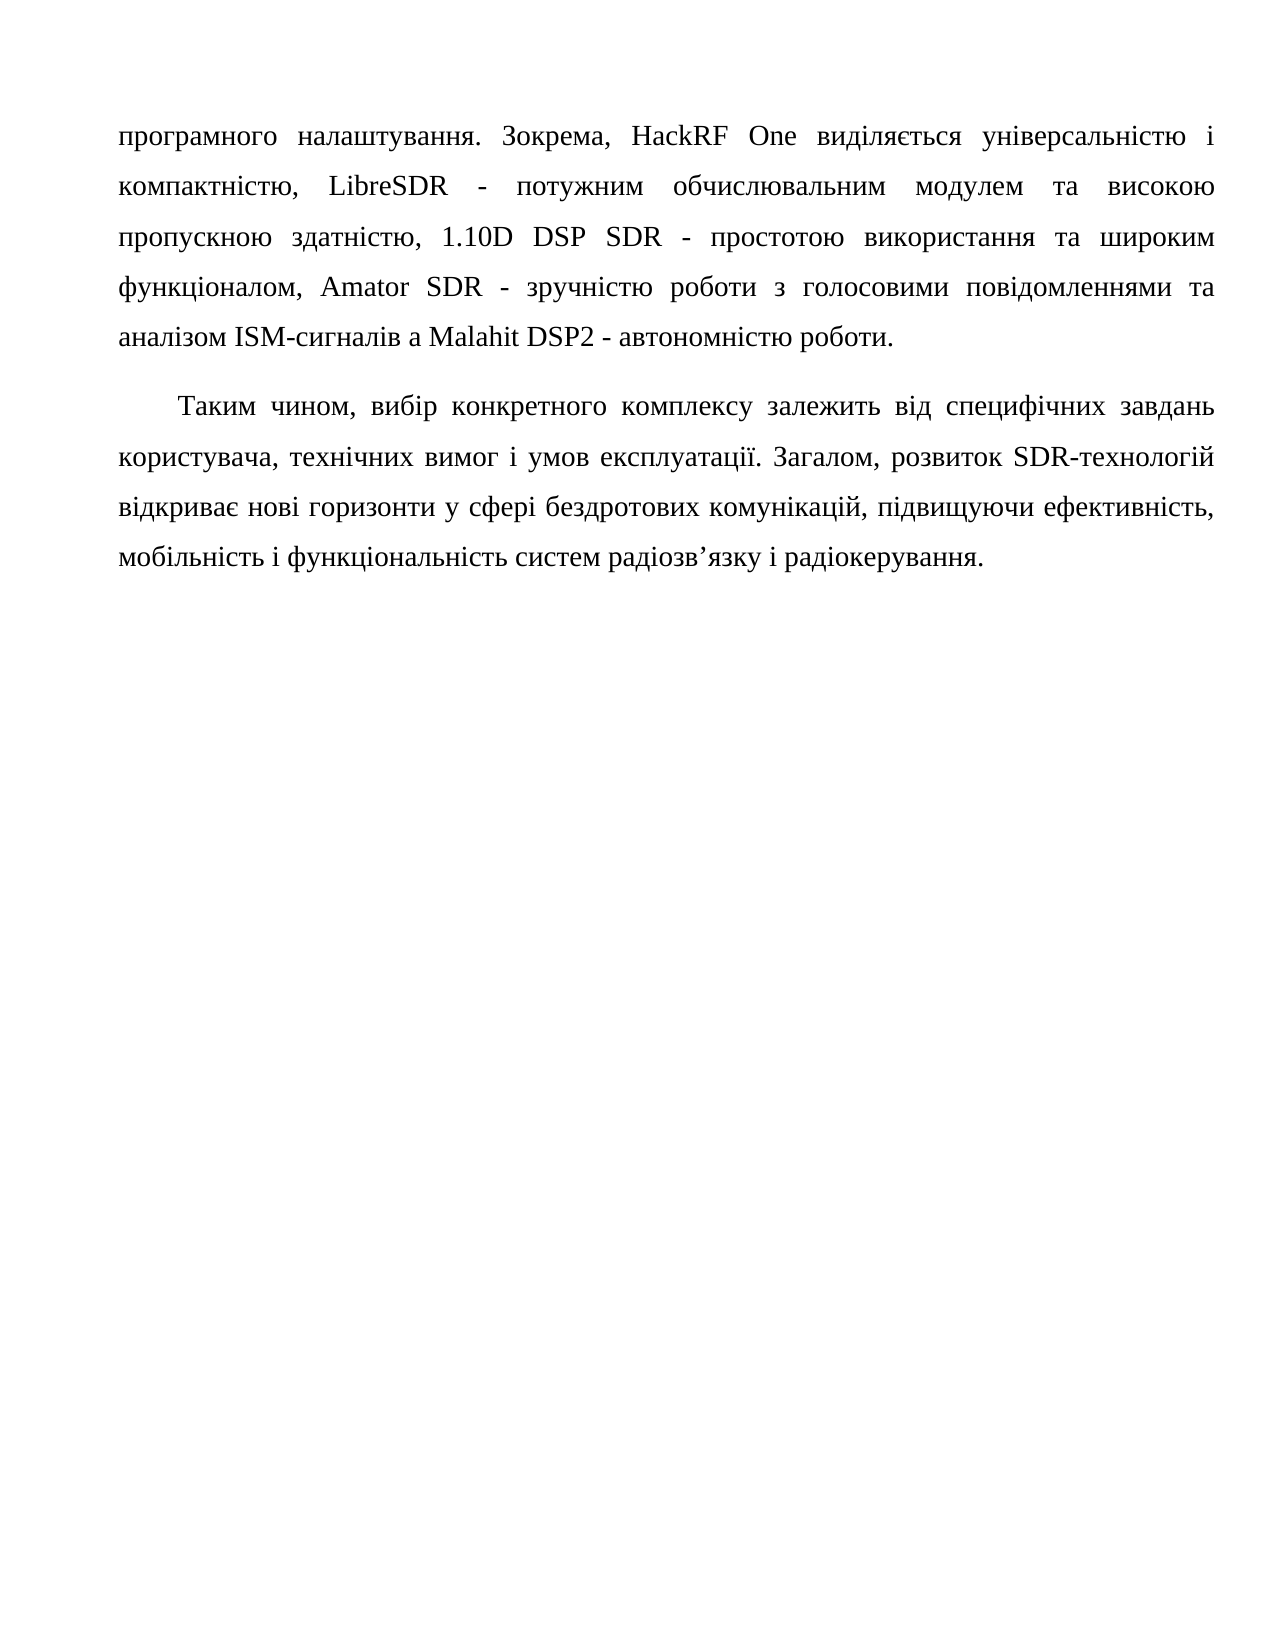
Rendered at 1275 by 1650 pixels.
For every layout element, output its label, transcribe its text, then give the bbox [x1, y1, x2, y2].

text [118, 118, 1216, 353]
text Таким чином, вибір конкретного комплексу залежить від специфічних завдань користувача, технічних вимог і умов експлуатації. Загалом, розвиток SDR-технологій відкриває нові горизонти у сфері бездротових комунікацій, підвищуючи ефективність, мобільність і функціональність систем радіозв’язку і радіокерування. [118, 388, 1216, 573]
